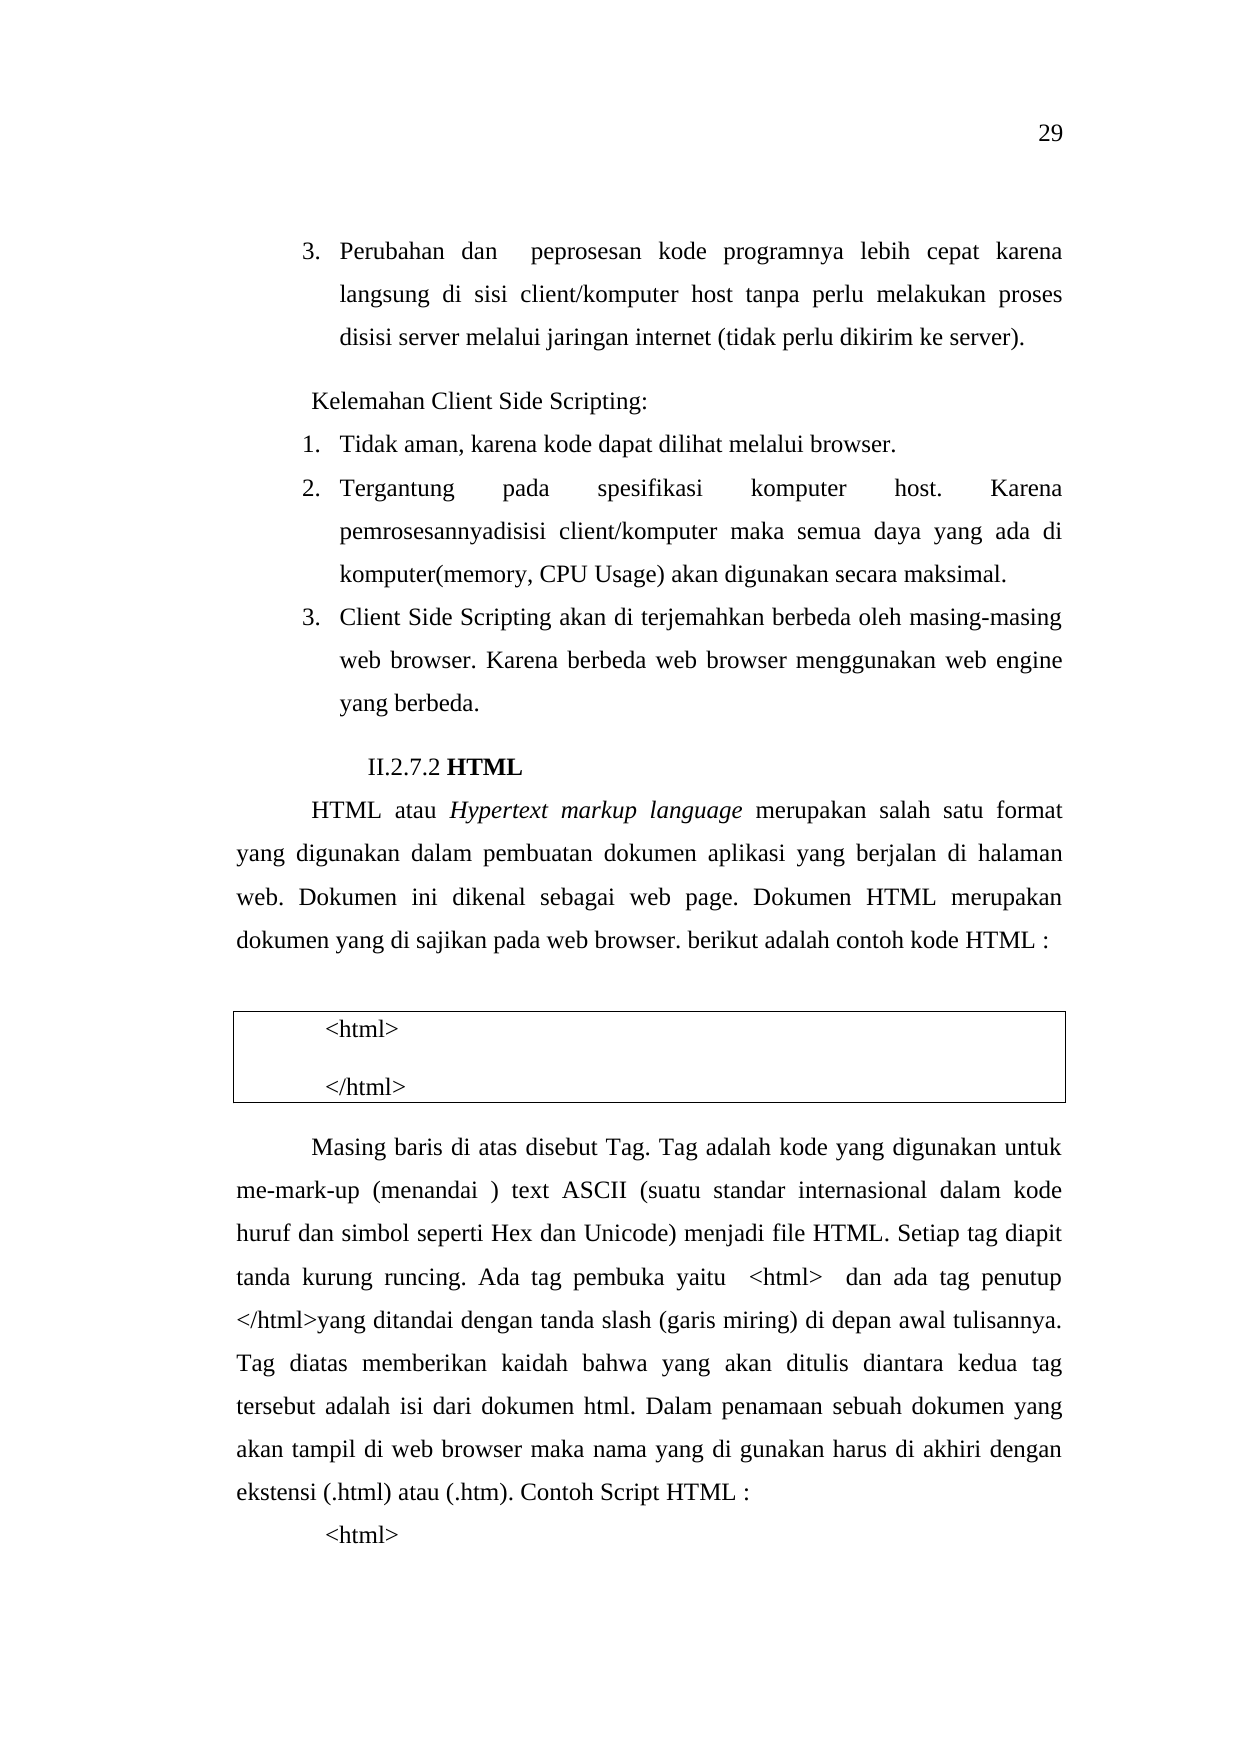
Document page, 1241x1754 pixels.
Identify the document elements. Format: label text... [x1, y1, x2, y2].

list Tidak aman, karena kode dapat dilihat melalui browser. [302, 429, 1063, 458]
text </html> [234, 1068, 1065, 1102]
text Masing baris di atas disebut Tag. Tag adalah kode yang digunakan untuk me-mark-up (menandai ) text ASCII (suatu standar internasional dalam kode huruf dan simbol seperti Hex dan Unicode) menjadi file HTML. Setiap tag diapit tanda kurung runcing. Ada tag pembuka yaitu <html> dan ada tag penutup </html>yang ditandai dengan tanda slash (garis miring) di depan awal tulisannya. Tag diatas memberikan kaidah bahwa yang akan ditulis diantara kedua tag tersebut adalah isi dari dokumen html. Dalam penamaan sebuah dokumen yang akan tampil di web browser maka nama yang di gunakan harus di akhiri dengan ekstensi (.html) atau (.htm). Contoh Script HTML : [236, 1132, 1063, 1506]
text <html> [236, 1520, 1063, 1549]
text <html> [234, 1012, 1065, 1043]
list Tergantung pada spesifikasi komputer host. Karena pemrosesannyadisisi client/komputer maka semua daya yang ada di komputer(memory, CPU Usage) akan digunakan secara maksimal. [302, 473, 1063, 588]
text Kelemahan Client Side Scripting: [236, 386, 1063, 415]
subtitle HTML [292, 752, 1063, 781]
text HTML atau Hypertext markup language merupakan salah satu format yang digunakan dalam pembuatan dokumen aplikasi yang berjalan di halaman web. Dokumen ini dikenal sebagai web page. Dokumen HTML merupakan dokumen yang di sajikan pada web browser. berikut adalah contoh kode HTML : [236, 795, 1063, 953]
list Client Side Scripting akan di terjemahkan berbeda oleh masing-masing web browser. Karena berbeda web browser menggunakan web engine yang berbeda. [302, 602, 1063, 717]
list Perubahan dan peprosesan kode programnya lebih cepat karena langsung di sisi client/komputer host tanpa perlu melakukan proses disisi server melalui jaringan internet (tidak perlu dikirim ke server). [302, 236, 1063, 351]
